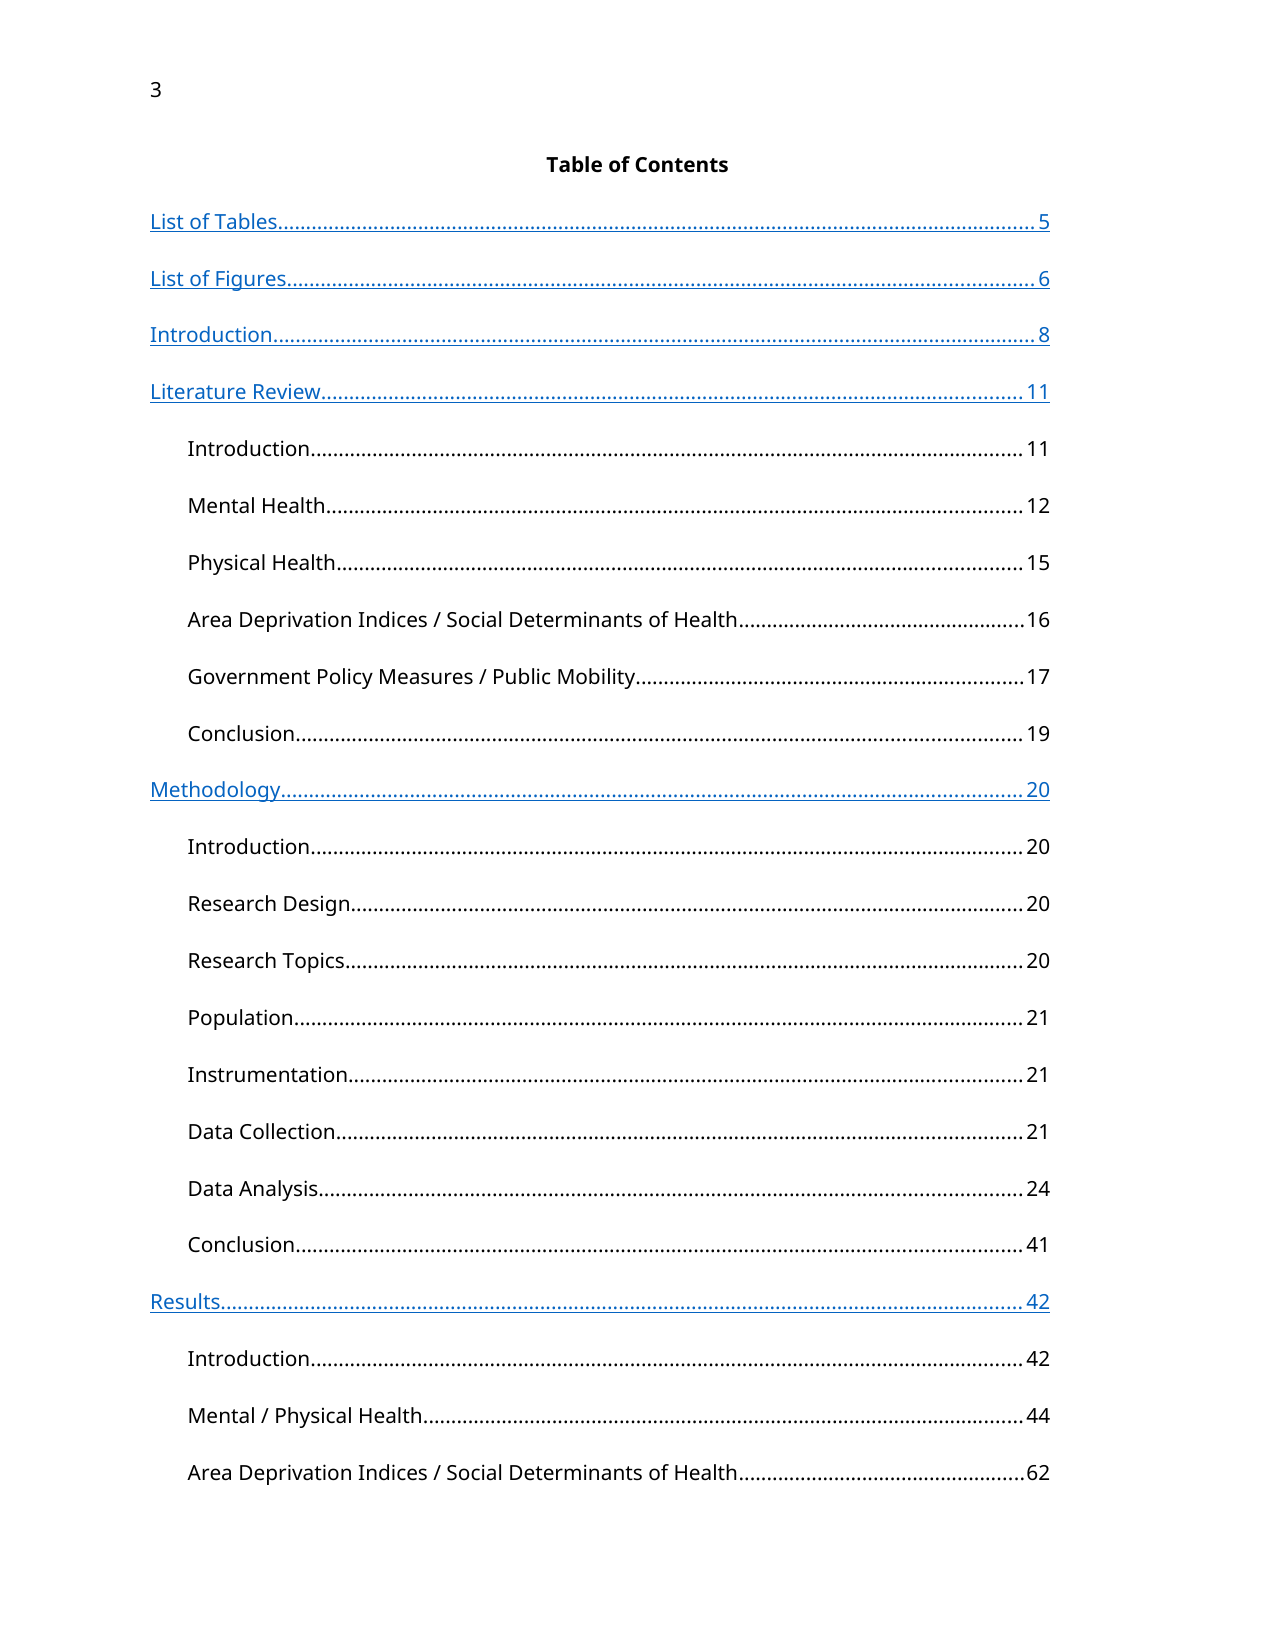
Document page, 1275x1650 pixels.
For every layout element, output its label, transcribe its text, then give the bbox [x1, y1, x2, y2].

text Results 42 [150, 1287, 1125, 1316]
text Conclusion 41 [187, 1231, 1125, 1259]
text Government Policy Measures / Public Mobility 17 [187, 662, 1125, 690]
text Data Collection 21 [187, 1117, 1125, 1145]
text Conclusion 19 [187, 719, 1125, 747]
text Area Deprivation Indices / Social Determinants of Health 62 [187, 1458, 1125, 1487]
text Introduction 11 [187, 434, 1125, 463]
text Instrumentation 21 [187, 1060, 1125, 1088]
text Population 21 [187, 1003, 1125, 1032]
text Mental / Physical Health 44 [187, 1401, 1125, 1430]
text Table of Contents [150, 150, 1125, 178]
text Introduction 42 [187, 1344, 1125, 1373]
text Research Topics 20 [187, 946, 1125, 975]
text Physical Health 15 [187, 548, 1125, 577]
text Methodology 20 [150, 776, 1125, 804]
text Research Design 20 [187, 889, 1125, 918]
text Introduction 20 [187, 832, 1125, 861]
text Area Deprivation Indices / Social Determinants of Health 16 [187, 605, 1125, 633]
text Introduction 8 [150, 321, 1125, 349]
text Data Analysis 24 [187, 1174, 1125, 1202]
text List of Figures 6 [150, 264, 1125, 292]
text Mental Health 12 [187, 491, 1125, 520]
text List of Tables 5 [150, 207, 1125, 235]
text Literature Review 11 [150, 377, 1125, 406]
